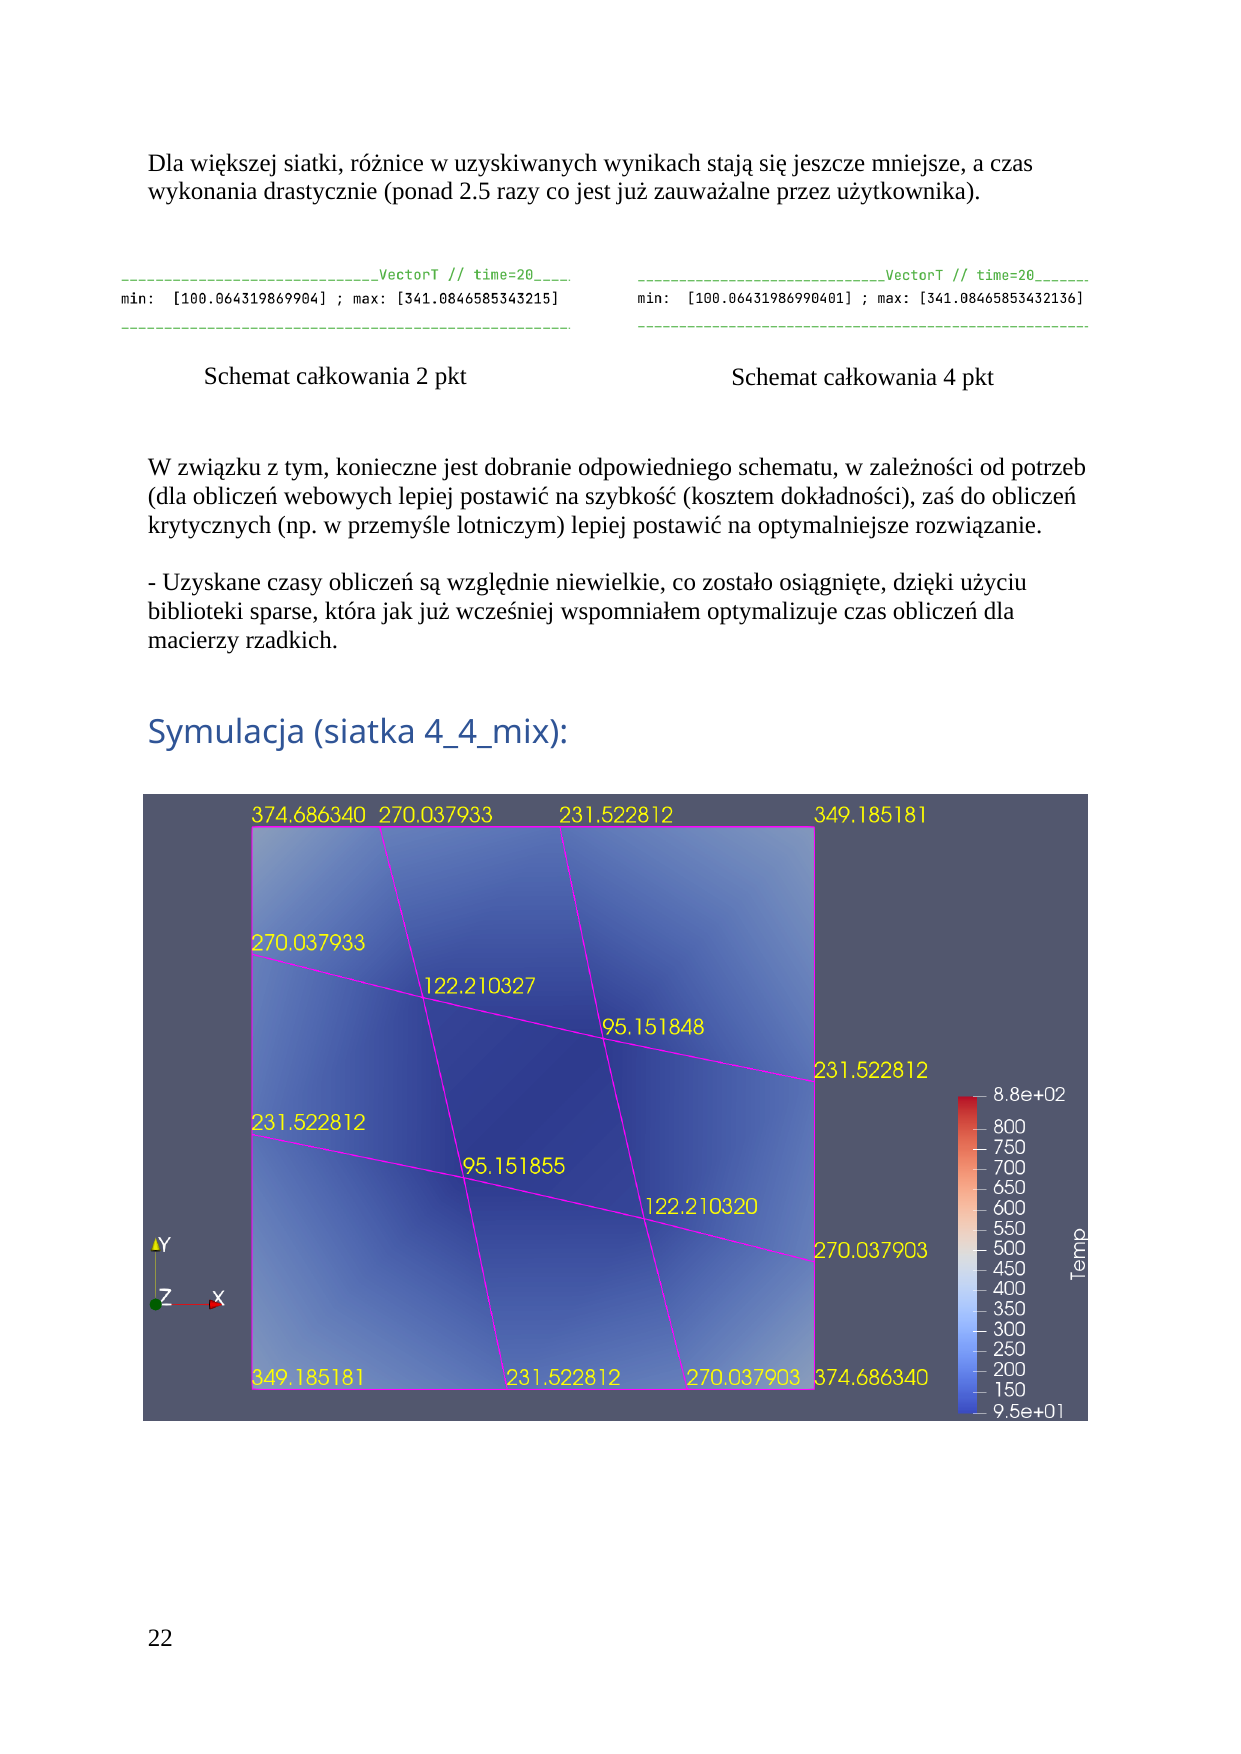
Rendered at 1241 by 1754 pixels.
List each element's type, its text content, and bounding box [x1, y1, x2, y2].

picture [143, 794, 1088, 1421]
text - Uzyskane czasy obliczeń są względnie niewielkie, co zostało osiągnięte, dzięki użyciu biblioteki sparse, która jak już wcześniej wspomniałem optymalizuje czas obliczeń dla macierzy rzadkich. [148, 567, 1093, 654]
subtitle Symulacja (siatka 4_4_mix): [148, 707, 1093, 753]
picture [112, 262, 571, 338]
text W związku z tym, konieczne jest dobranie odpowiedniego schematu, w zależności od potrzeb (dla obliczeń webowych lepiej postawić na szybkość (kosztem dokładności), zaś do obliczeń krytycznych (np. w przemyśle lotniczym) lepiej postawić na optymalniejsze rozwiązanie. [148, 452, 1093, 539]
text Dla większej siatki, różnice w uzyskiwanych wynikach stają się jeszcze mniejsze, a czas wykonania drastycznie (ponad 2.5 razy co jest już zauważalne przez użytkownika). [148, 148, 1093, 205]
picture [630, 262, 1089, 336]
